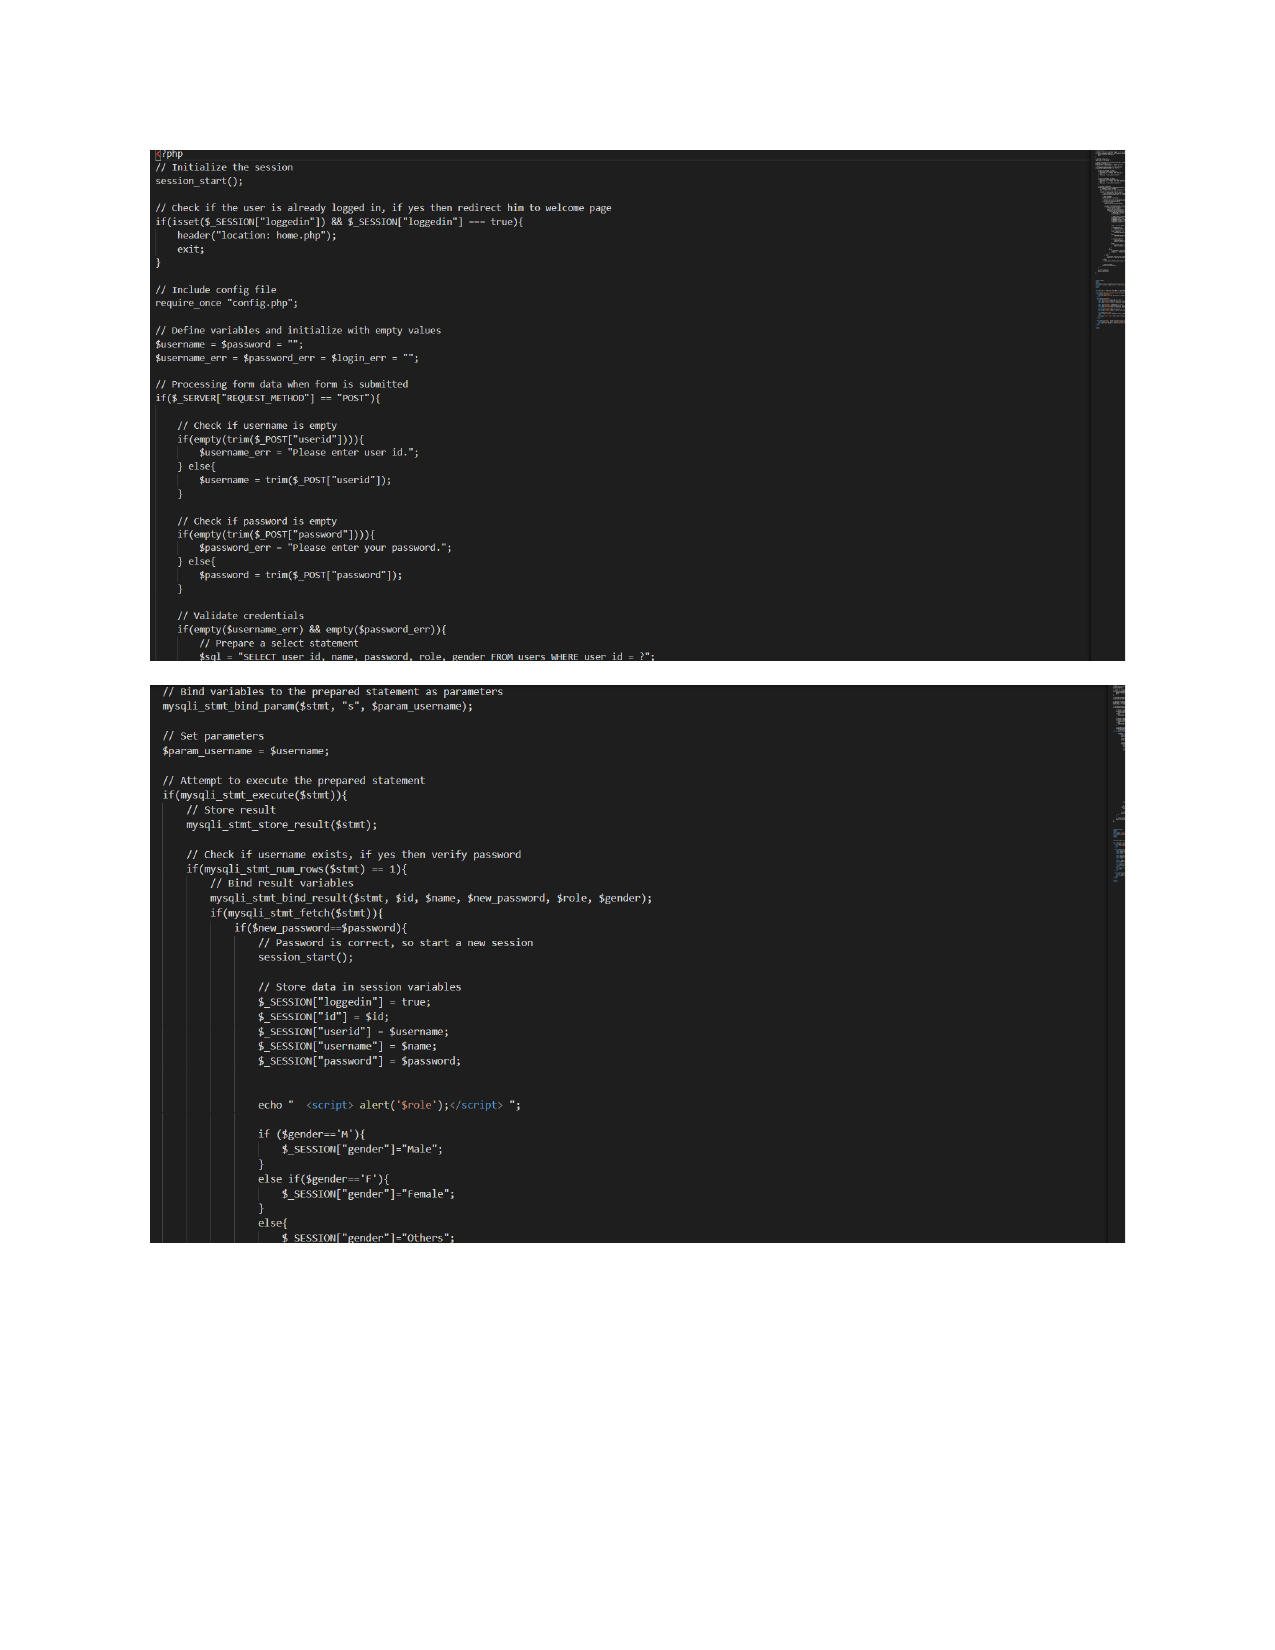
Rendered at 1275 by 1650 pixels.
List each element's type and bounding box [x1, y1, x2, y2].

picture [150, 685, 1125, 1243]
picture [150, 150, 1125, 661]
